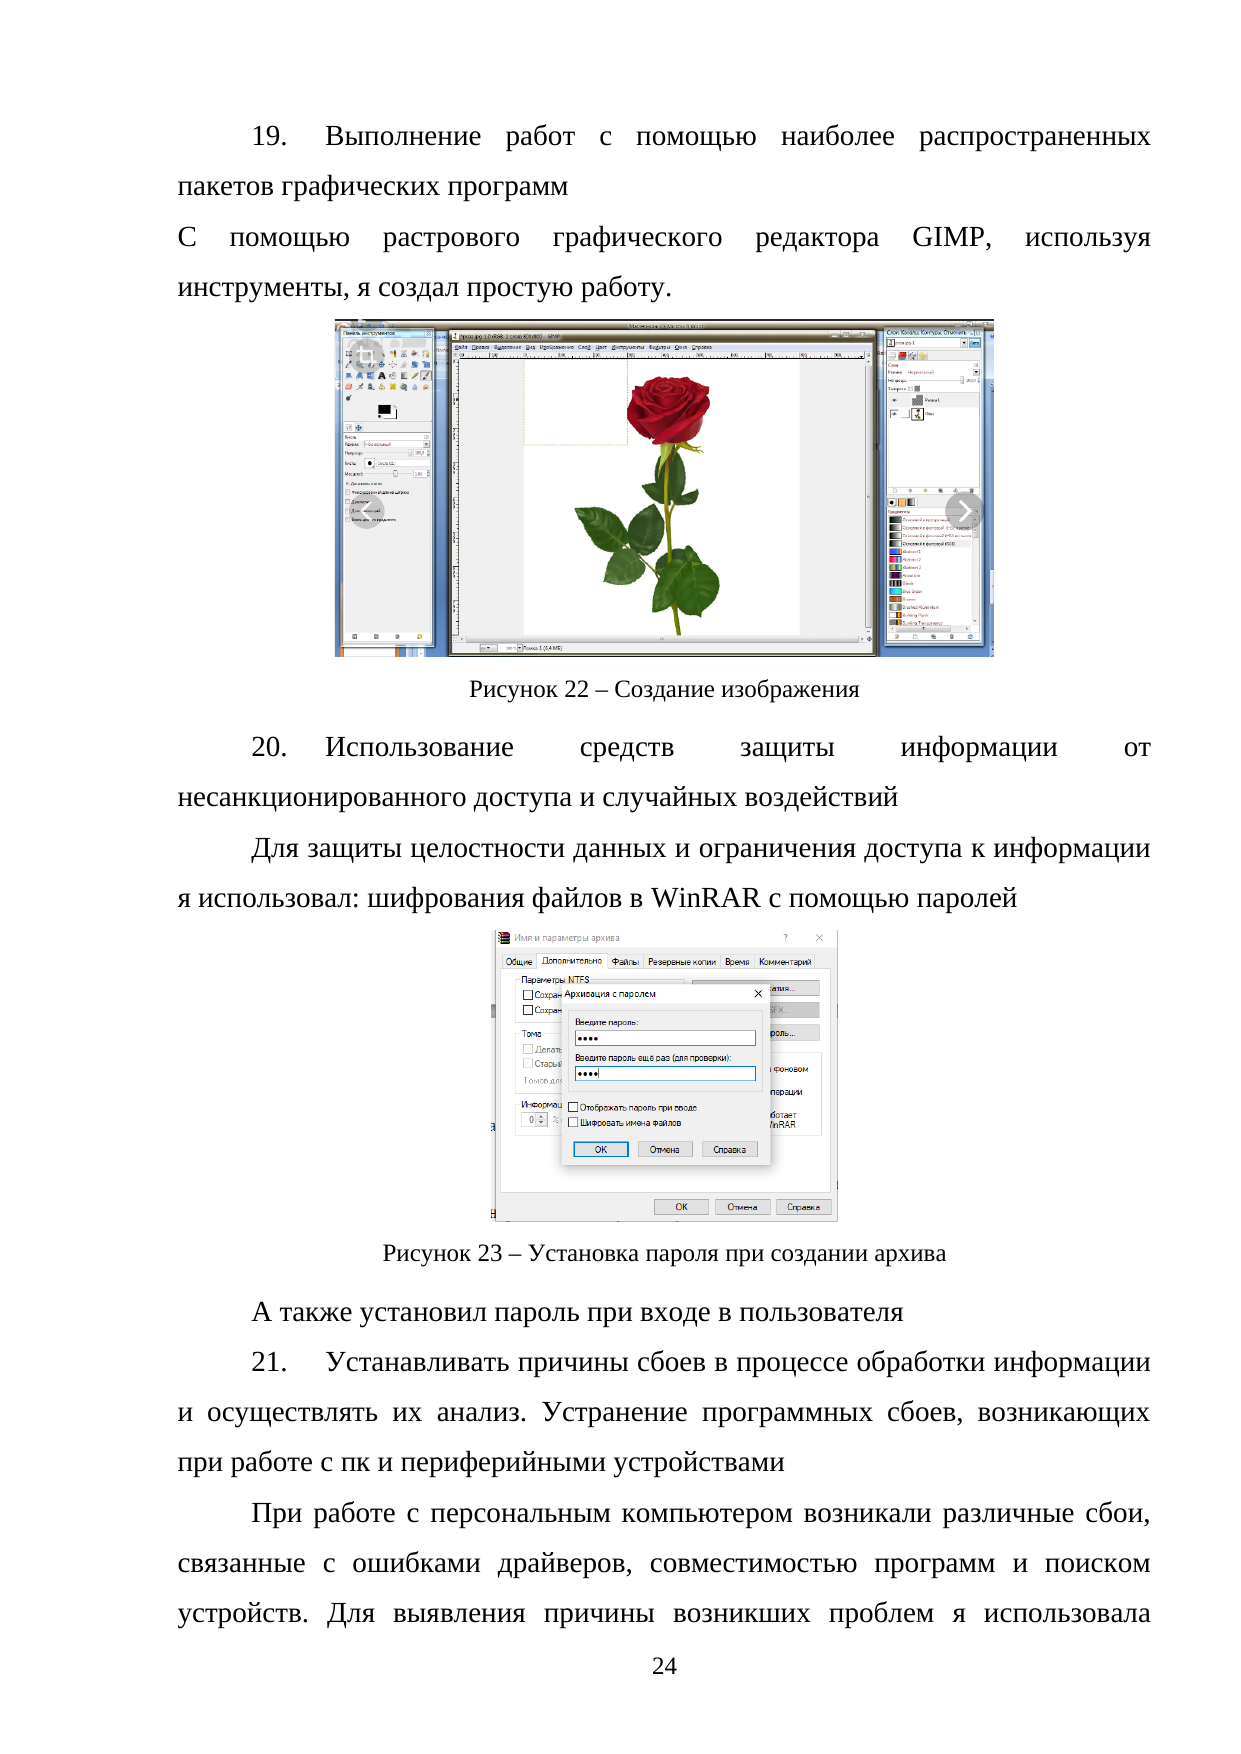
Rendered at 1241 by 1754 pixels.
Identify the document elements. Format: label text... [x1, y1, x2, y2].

list Выполнение работ с помощью наиболее распространенных пакетов графических программ [177, 118, 1152, 202]
text С помощью растрового графического редактора GIMP, используя инструменты, я создал простую работу. [177, 219, 1152, 303]
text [177, 1495, 1152, 1629]
list Использование средств защиты информации от несанкционированного доступа и случайных воздействий [177, 729, 1152, 813]
text Рисунок 22 – Создание изображения [177, 674, 1152, 702]
picture [491, 930, 838, 1222]
text Для защиты целостности данных и ограничения доступа к информации я использовал: шифрования файлов в WinRAR с помощью паролей [177, 830, 1152, 914]
picture [334, 319, 994, 657]
text Рисунок 23 – Установка пароля при создании архива [177, 1238, 1152, 1267]
text А также установил пароль при входе в пользователя [177, 1294, 1152, 1327]
list Устанавливать причины сбоев в процессе обработки информации и осуществлять их анализ. Устранение программных сбоев, возникающих при работе с пк и периферийными устройствами [177, 1344, 1152, 1478]
